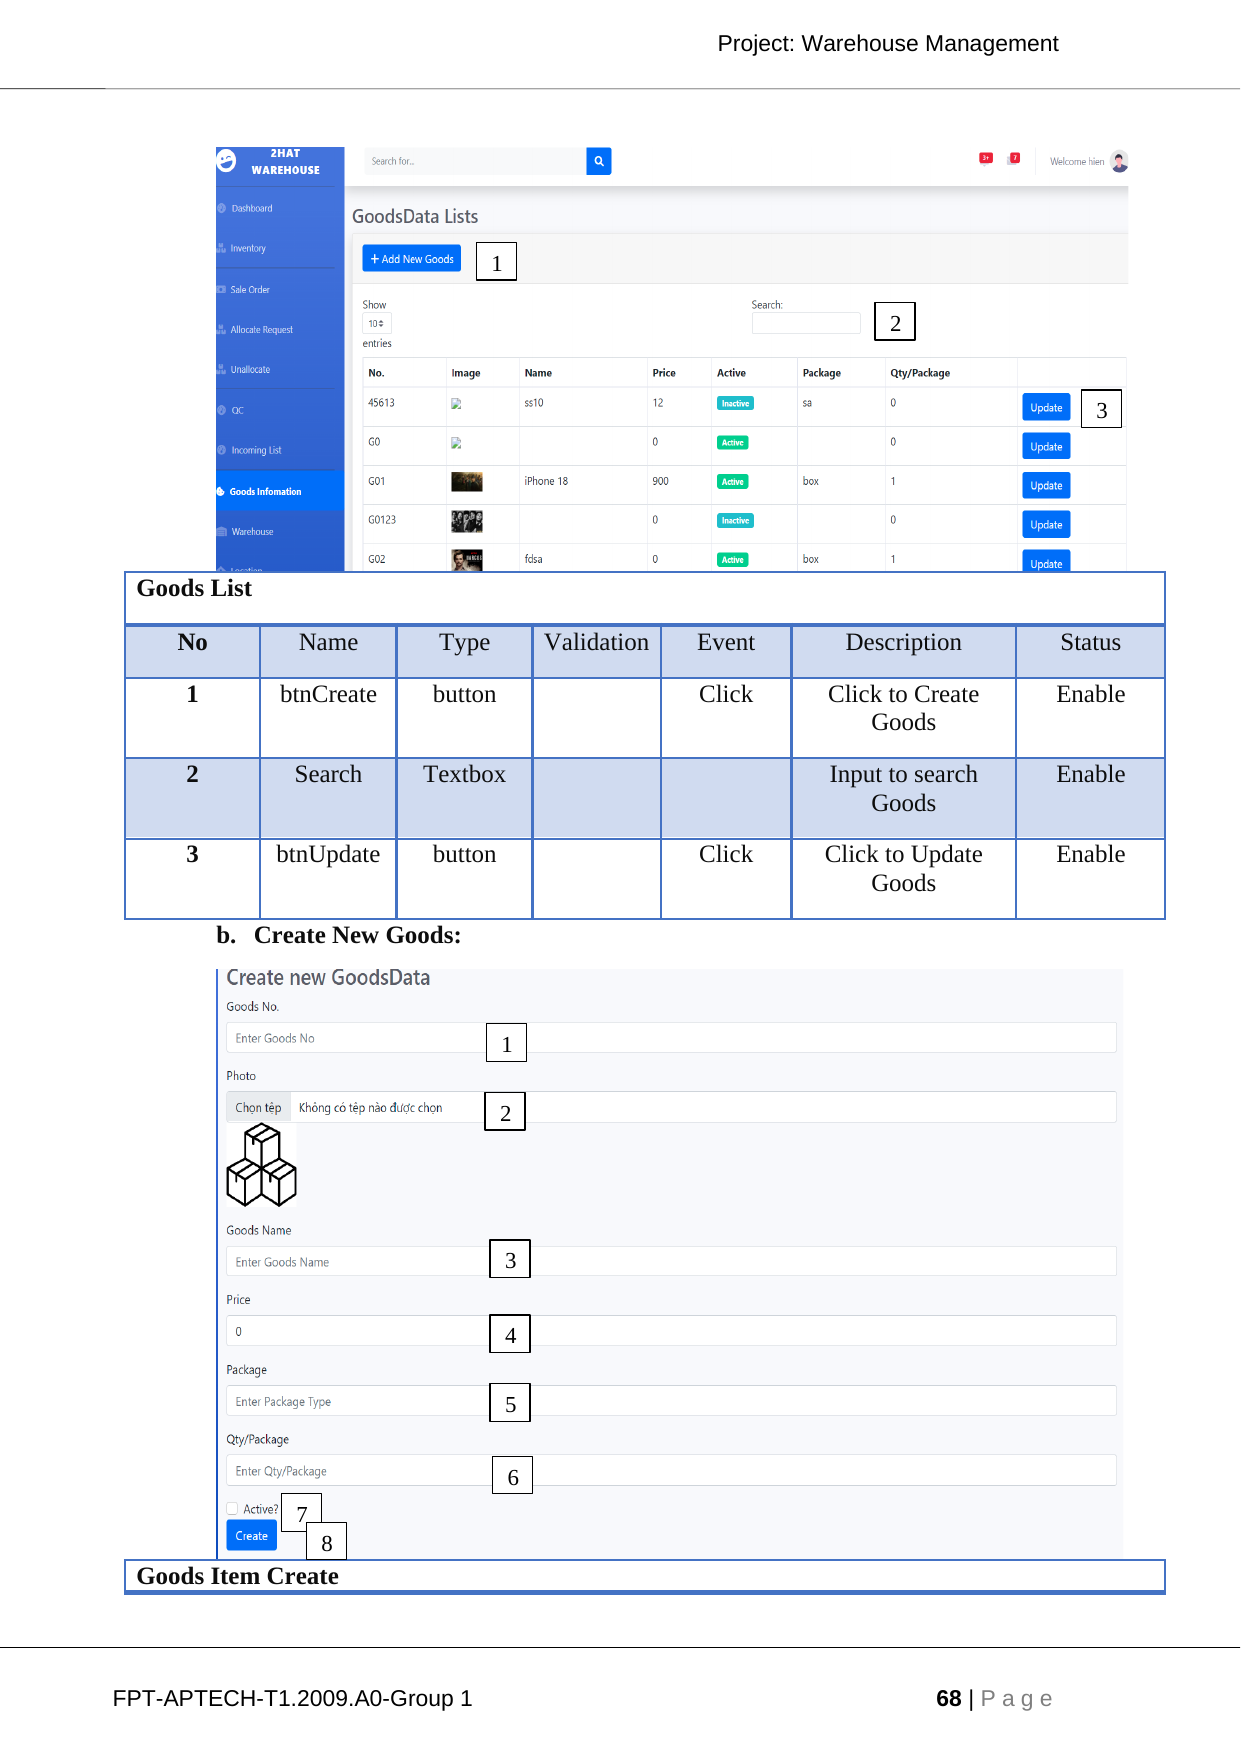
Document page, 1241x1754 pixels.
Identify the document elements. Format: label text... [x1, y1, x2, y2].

table_cell 3 [126, 840, 259, 918]
table_cell button [398, 840, 531, 918]
table_header Goods Item Create [126, 1561, 1164, 1590]
picture [216, 147, 1129, 571]
table_cell [534, 759, 660, 837]
table_cell [534, 840, 660, 918]
table_cell Click [662, 679, 790, 757]
table_cell Textbox [398, 759, 531, 837]
table_cell button [398, 679, 531, 757]
table_cell Click to Create Goods [793, 679, 1015, 757]
table_cell 2 [126, 759, 259, 837]
table_cell No [126, 627, 259, 677]
table_cell Enable [1017, 679, 1164, 757]
table_cell [534, 679, 660, 757]
table_cell Enable [1017, 840, 1164, 918]
list Create New Goods: [216, 920, 1162, 949]
table_cell Validation [534, 627, 660, 677]
table_cell 1 [126, 679, 259, 757]
table_cell Name [261, 627, 395, 677]
picture [216, 969, 1124, 1559]
table_cell btnCreate [261, 679, 395, 757]
table_cell Search [261, 759, 395, 837]
table_header Goods List [126, 573, 1164, 622]
table_cell btnUpdate [261, 840, 395, 918]
table_cell Click to Update Goods [793, 840, 1015, 918]
table_cell Type [398, 627, 531, 677]
table_cell Event [662, 627, 790, 677]
table_cell Status [1017, 627, 1164, 677]
table_cell Description [793, 627, 1015, 677]
table_cell Input to search Goods [793, 759, 1015, 837]
table_cell Enable [1017, 759, 1164, 837]
table_cell Click [662, 840, 790, 918]
table_cell [662, 759, 790, 837]
